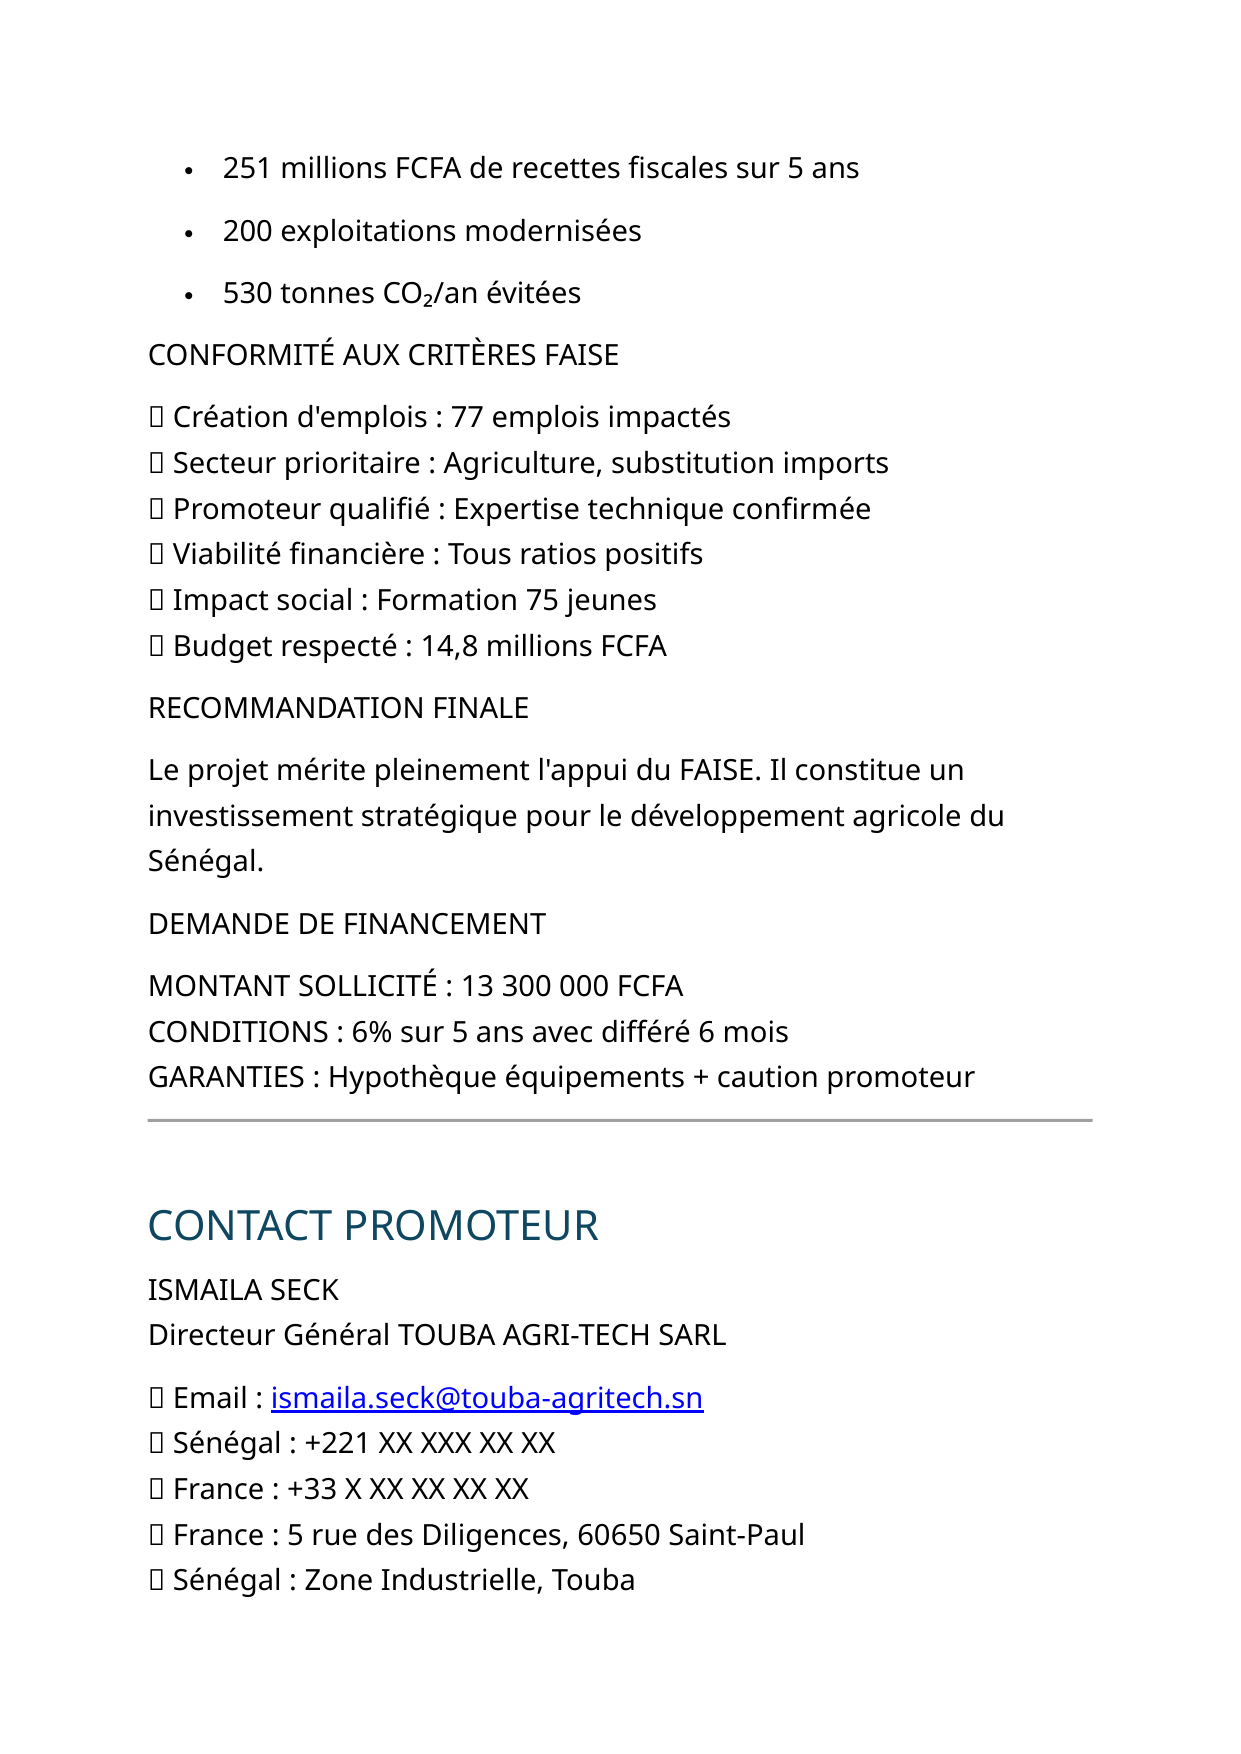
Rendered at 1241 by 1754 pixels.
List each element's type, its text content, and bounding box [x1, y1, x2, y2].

text CONFORMITÉ AUX CRITÈRES FAISE [148, 334, 1093, 374]
text ISMAILA SECK Directeur Général TOUBA AGRI-TECH SARL [148, 1269, 1093, 1354]
list 251 millions FCFA de recettes fiscales sur 5 ans [185, 148, 1093, 187]
text ✅ Création d'emplois : 77 emplois impactés ✅ Secteur prioritaire : Agriculture, substitution imports ✅ Promoteur qualifié : Expertise technique confirmée ✅ Viabilité financière : Tous ratios positifs ✅ Impact social : Formation 75 jeunes ✅ Budget respecté : 14,8 millions FCFA [148, 397, 1093, 664]
text DEMANDE DE FINANCEMENT [148, 903, 1093, 943]
list 530 tonnes CO₂/an évitées [185, 272, 1093, 312]
text MONTANT SOLLICITÉ : 13 300 000 FCFA CONDITIONS : 6% sur 5 ans avec différé 6 mois GARANTIES : Hypothèque équipements + caution promoteur [148, 965, 1093, 1096]
text 📧 Email : ismaila.seck@touba-agritech.sn 📱 Sénégal : +221 XX XXX XX XX 📱 France : +33 X XX XX XX XX 📍 France : 5 rue des Diligences, 60650 Saint-Paul 📍 Sénégal : Zone Industrielle, Touba [148, 1377, 1093, 1599]
subtitle CONTACT PROMOTEUR [148, 1196, 1093, 1252]
text Le projet mérite pleinement l'appui du FAISE. Il constitue un investissement stratégique pour le développement agricole du Sénégal. [148, 749, 1093, 880]
text RECOMMANDATION FINALE [148, 687, 1093, 727]
list 200 exploitations modernisées [185, 210, 1093, 249]
